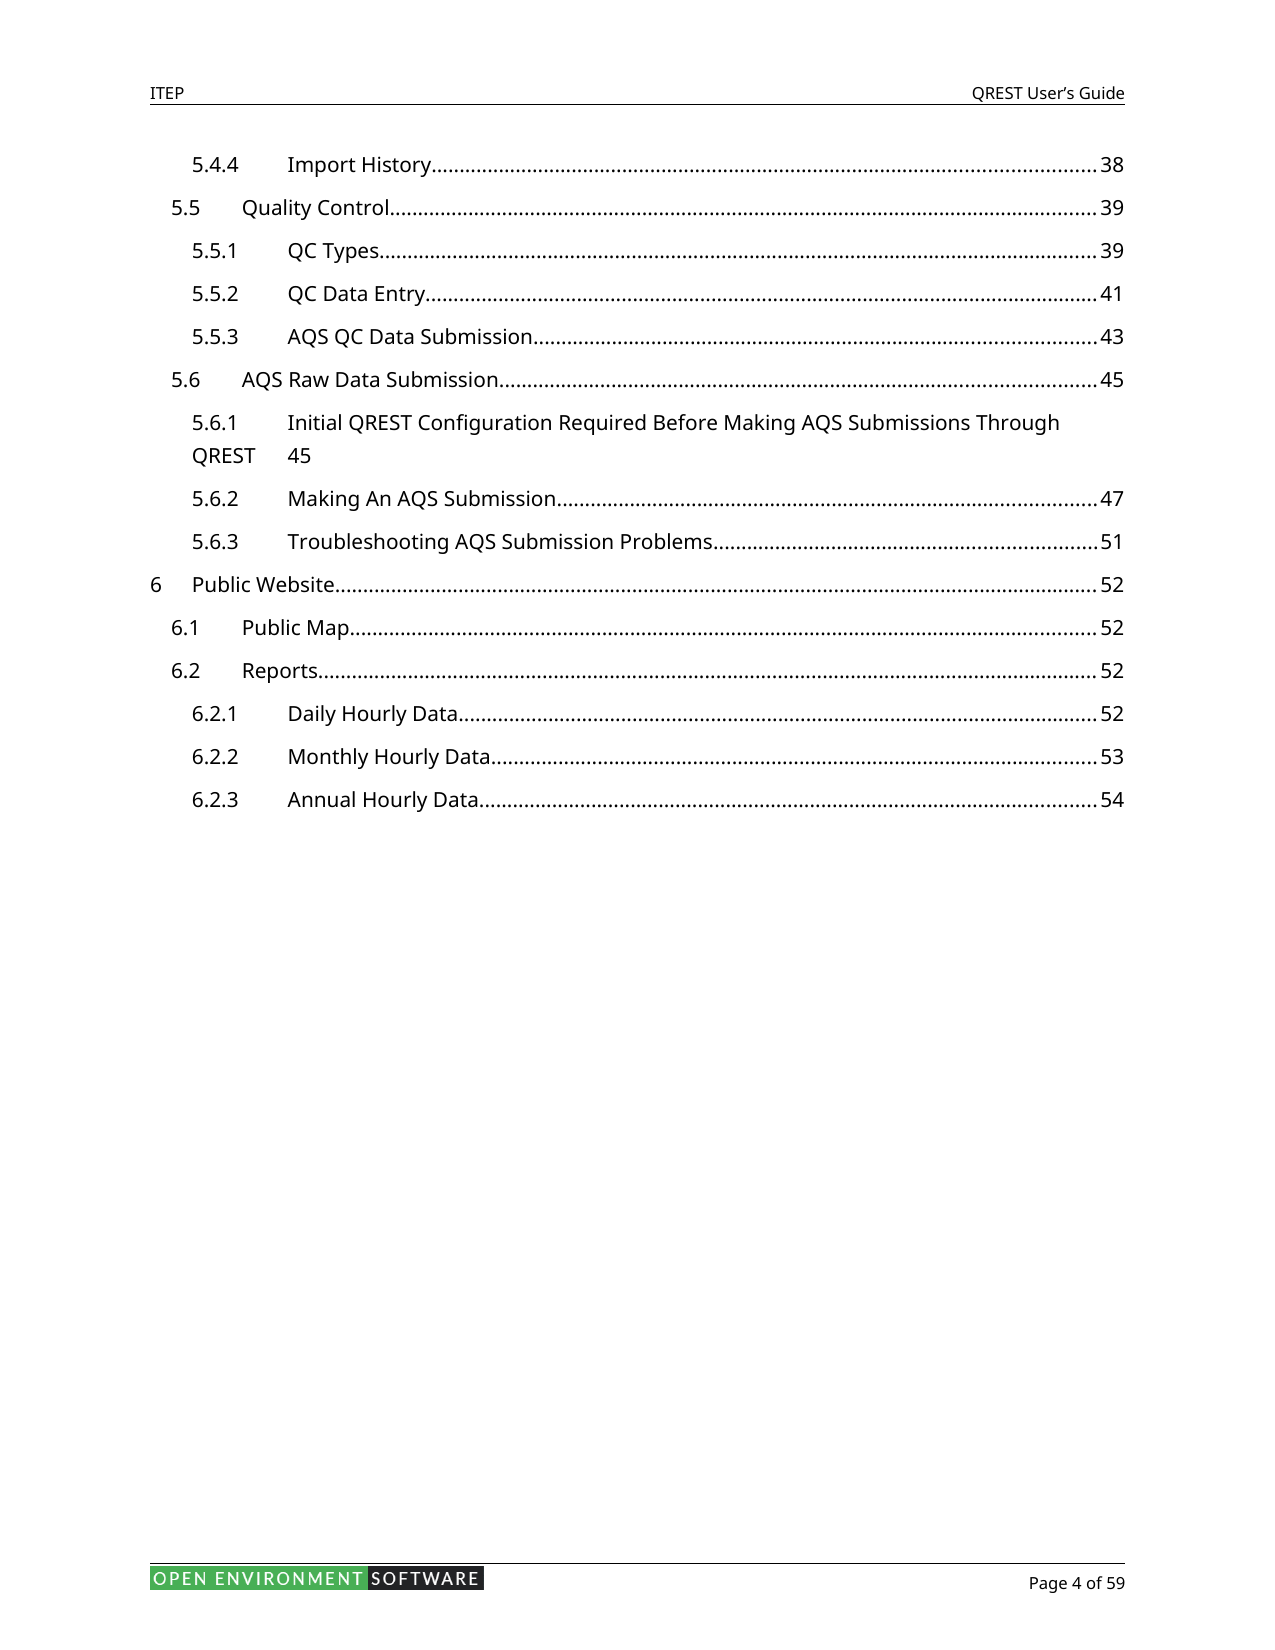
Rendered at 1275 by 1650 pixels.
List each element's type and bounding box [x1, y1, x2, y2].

picture [150, 1566, 484, 1590]
